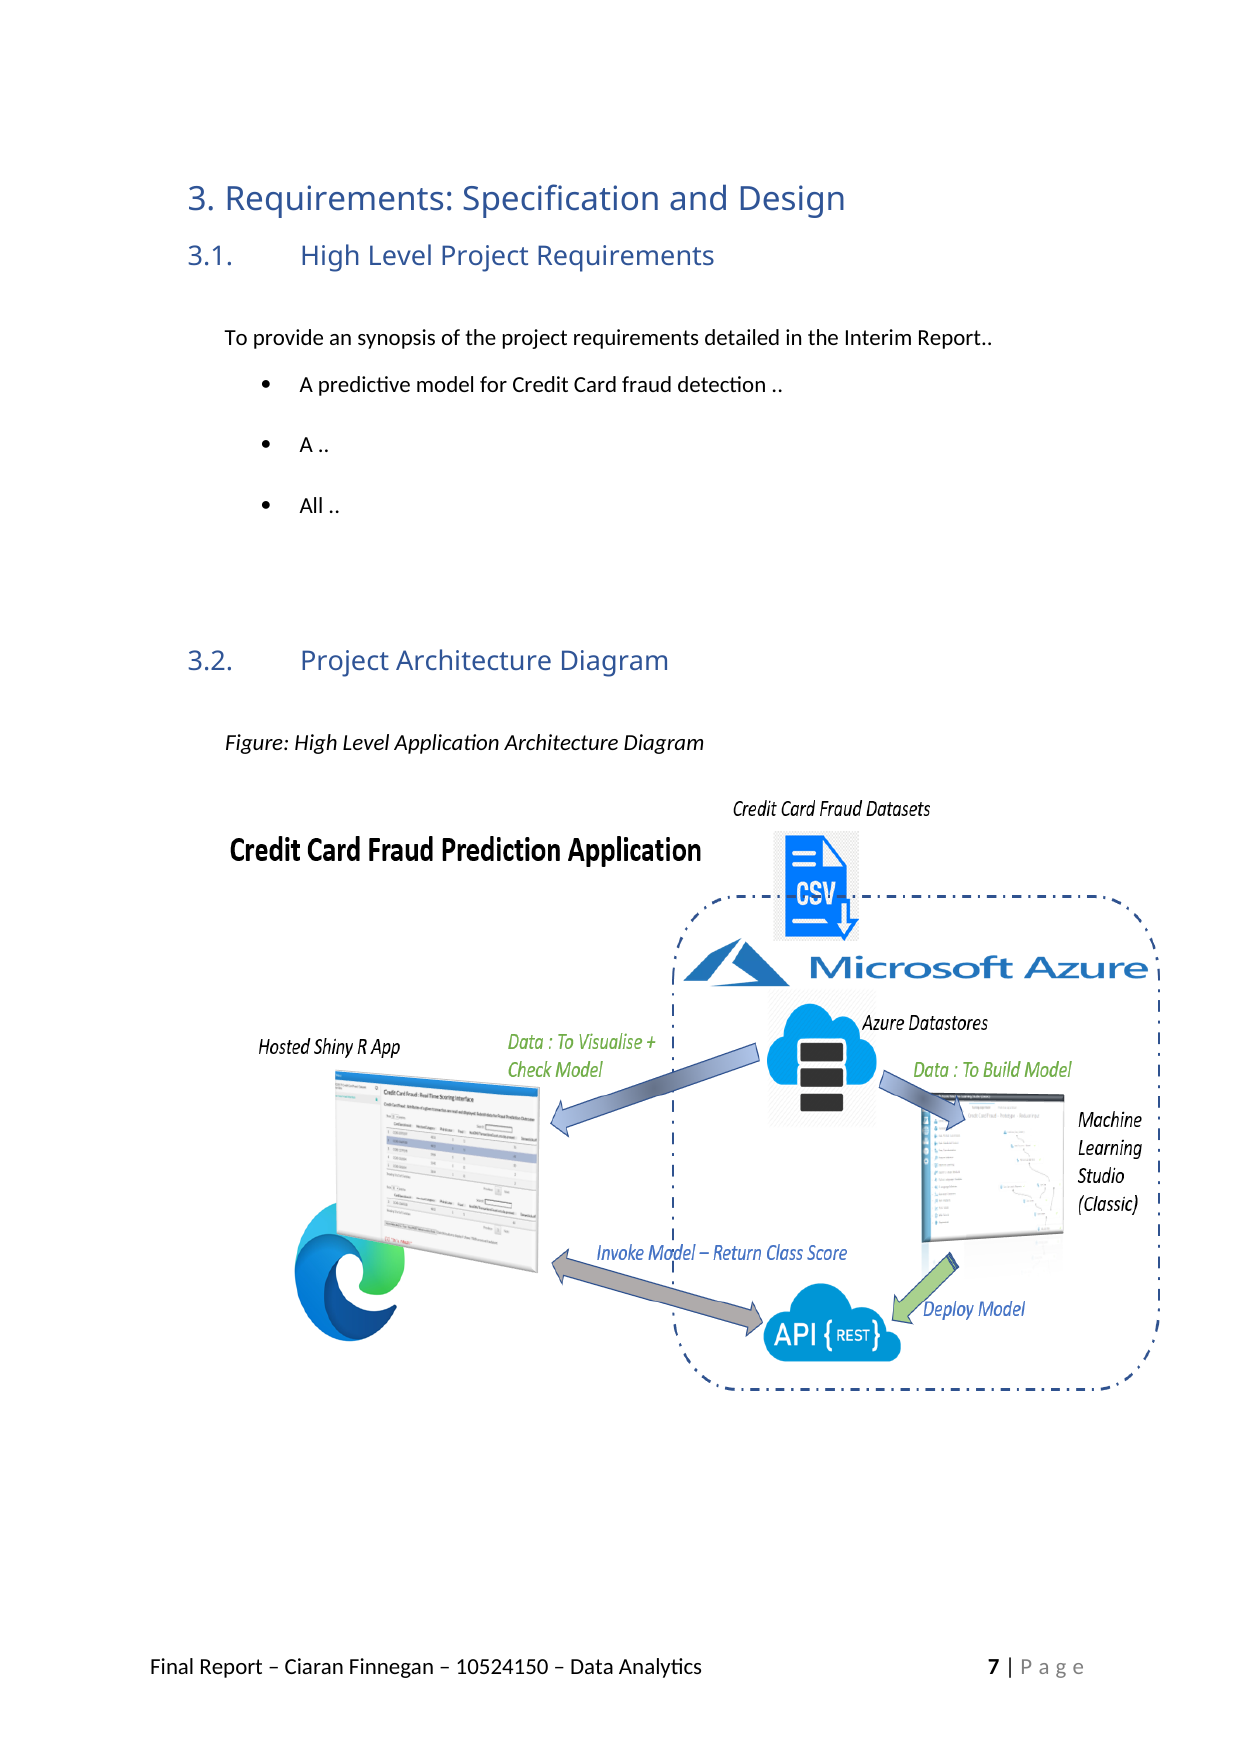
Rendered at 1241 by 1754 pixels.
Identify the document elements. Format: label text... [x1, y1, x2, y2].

picture [225, 788, 1166, 1404]
list All .. [262, 491, 1090, 519]
list A .. [262, 430, 1090, 458]
subtitle High Level Project Requirements [187, 236, 1090, 273]
text To provide an synopsis of the project requirements detailed in the Interim Report.. [224, 323, 1090, 351]
subtitle Project Architecture Diagram [187, 641, 1090, 678]
list A predictive model for Credit Card fraud detection .. [262, 370, 1090, 398]
list Figure: High Level Application Architecture Diagram [225, 728, 1090, 756]
subtitle Requirements: Specification and Design [187, 175, 1090, 220]
